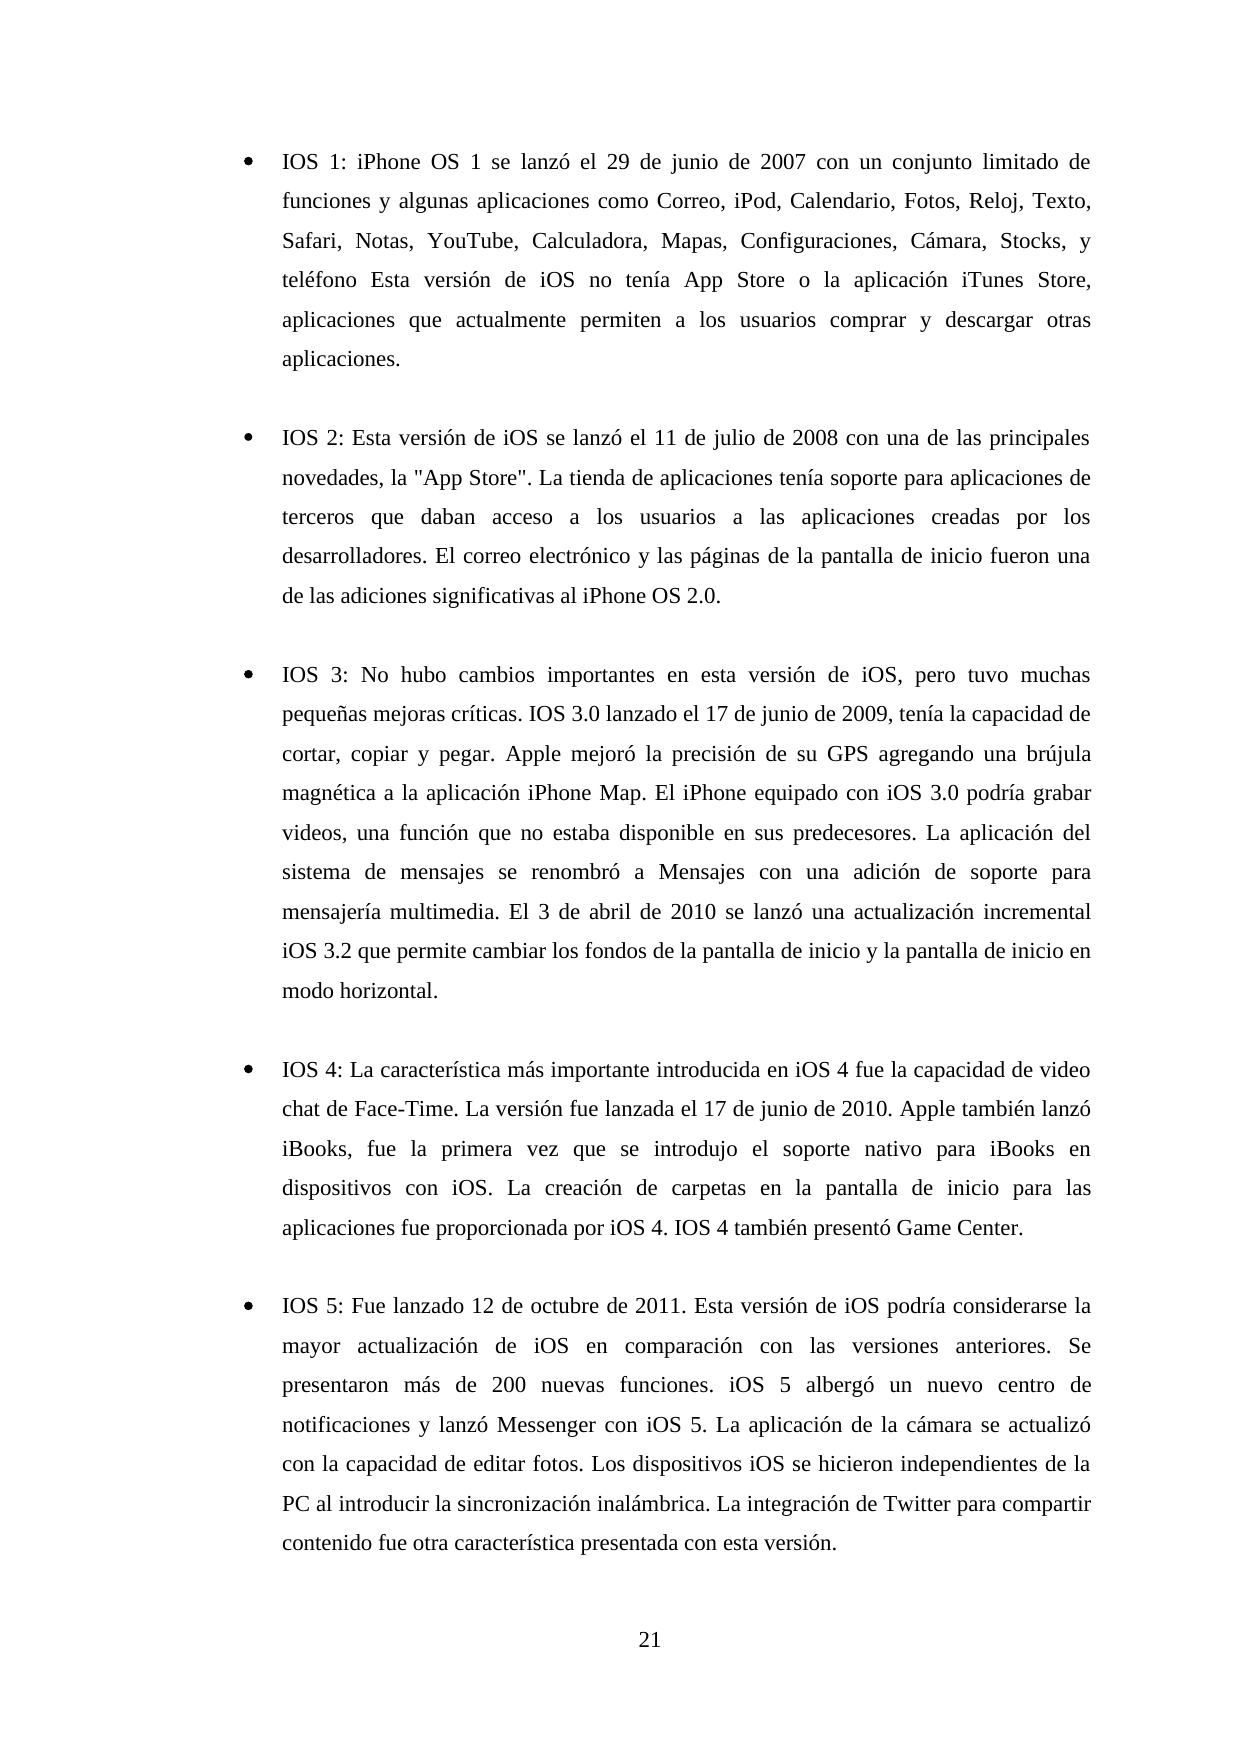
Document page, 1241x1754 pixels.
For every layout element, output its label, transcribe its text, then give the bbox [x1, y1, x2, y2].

list IOS 2: Esta versión de iOS se lanzó el 11 de julio de 2008 con una de las principales novedades, la "App Store". La tienda de aplicaciones tenía soporte para aplicaciones de terceros que daban acceso a los usuarios a las aplicaciones creadas por los desarrolladores. El correo electrónico y las páginas de la pantalla de inicio fueron una de las adiciones significativas al iPhone OS 2.0. [244, 424, 1092, 608]
list IOS 5: Fue lanzado 12 de octubre de 2011. Esta versión de iOS podría considerarse la mayor actualización de iOS en comparación con las versiones anteriores. Se presentaron más de 200 nuevas funciones. iOS 5 albergó un nuevo centro de notificaciones y lanzó Messenger con iOS 5. La aplicación de la cámara se actualizó con la capacidad de editar fotos. Los dispositivos iOS se hicieron independientes de la PC al introducir la sincronización inalámbrica. La integración de Twitter para compartir contenido fue otra característica presentada con esta versión. [244, 1293, 1092, 1556]
list IOS 3: No hubo cambios importantes en esta versión de iOS, pero tuvo muchas pequeñas mejoras críticas. IOS 3.0 lanzado el 17 de junio de 2009, tenía la capacidad de cortar, copiar y pegar. Apple mejoró la precisión de su GPS agregando una brújula magnética a la aplicación iPhone Map. El iPhone equipado con iOS 3.0 podría grabar videos, una función que no estaba disponible en sus predecesores. La aplicación del sistema de mensajes se renombró a Mensajes con una adición de soporte para mensajería multimedia. El 3 de abril de 2010 se lanzó una actualización incremental iOS 3.2 que permite cambiar los fondos de la pantalla de inicio y la pantalla de inicio en modo horizontal. [244, 661, 1092, 1003]
list IOS 4: La característica más importante introducida en iOS 4 fue la capacidad de video chat de Face-Time. La versión fue lanzada el 17 de junio de 2010. Apple también lanzó iBooks, fue la primera vez que se introdujo el soporte nativo para iBooks en dispositivos con iOS. La creación de carpetas en la pantalla de inicio para las aplicaciones fue proporcionada por iOS 4. IOS 4 también presentó Game Center. [244, 1056, 1092, 1240]
list IOS 1: iPhone OS 1 se lanzó el 29 de junio de 2007 con un conjunto limitado de funciones y algunas aplicaciones como Correo, iPod, Calendario, Fotos, Reloj, Texto, Safari, Notas, YouTube, Calculadora, Mapas, Configuraciones, Cámara, Stocks, y teléfono Esta versión de iOS no tenía App Store o la aplicación iTunes Store, aplicaciones que actualmente permiten a los usuarios comprar y descargar otras aplicaciones. [244, 148, 1092, 371]
